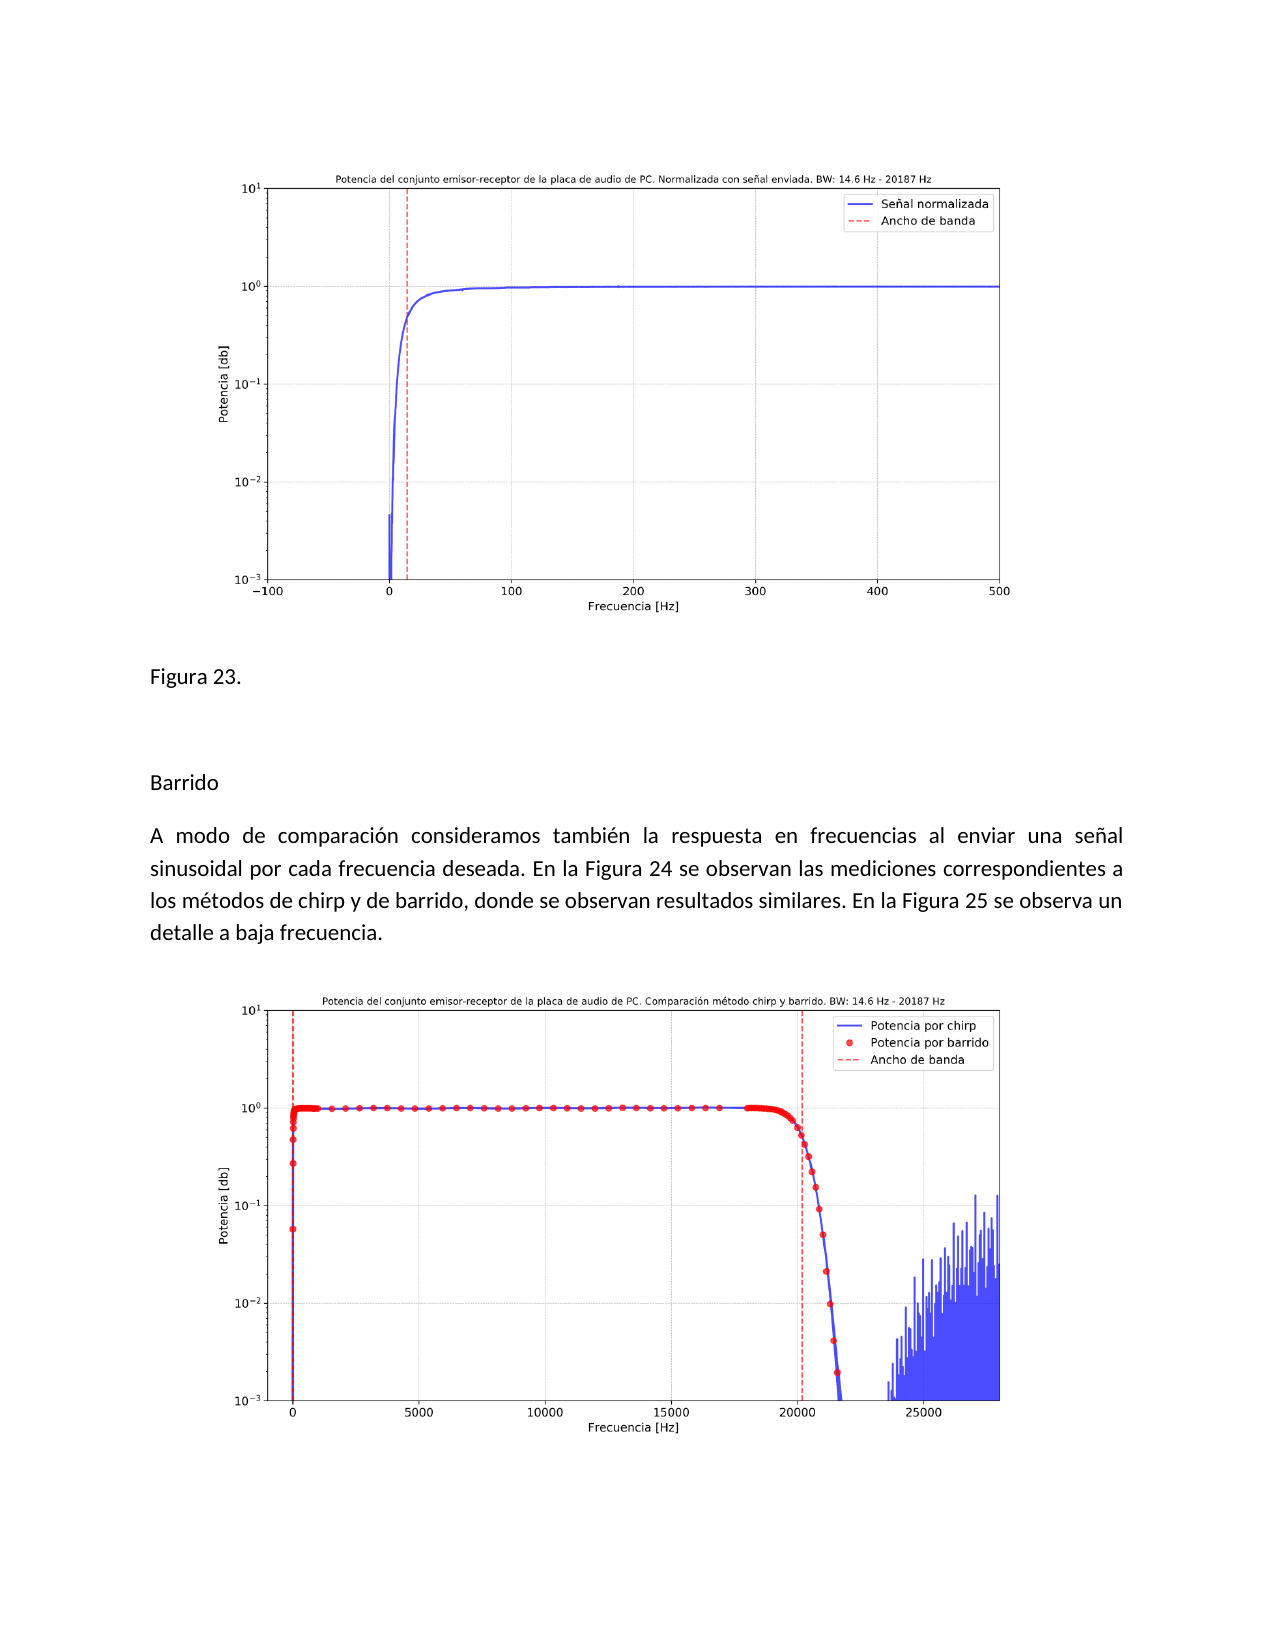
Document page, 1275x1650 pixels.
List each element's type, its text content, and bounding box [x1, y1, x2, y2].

picture [150, 150, 1125, 638]
picture [150, 971, 1125, 1459]
text Barrido [150, 768, 1125, 797]
text A modo de comparación consideramos también la respuesta en frecuencias al enviar una señal sinusoidal por cada frecuencia deseada. En la Figura 24 se observan las mediciones correspondientes a los métodos de chirp y de barrido, donde se observan resultados similares. En la Figura 25 se observa un detalle a baja frecuencia. [150, 822, 1125, 946]
text Figura 23. [150, 662, 1125, 691]
